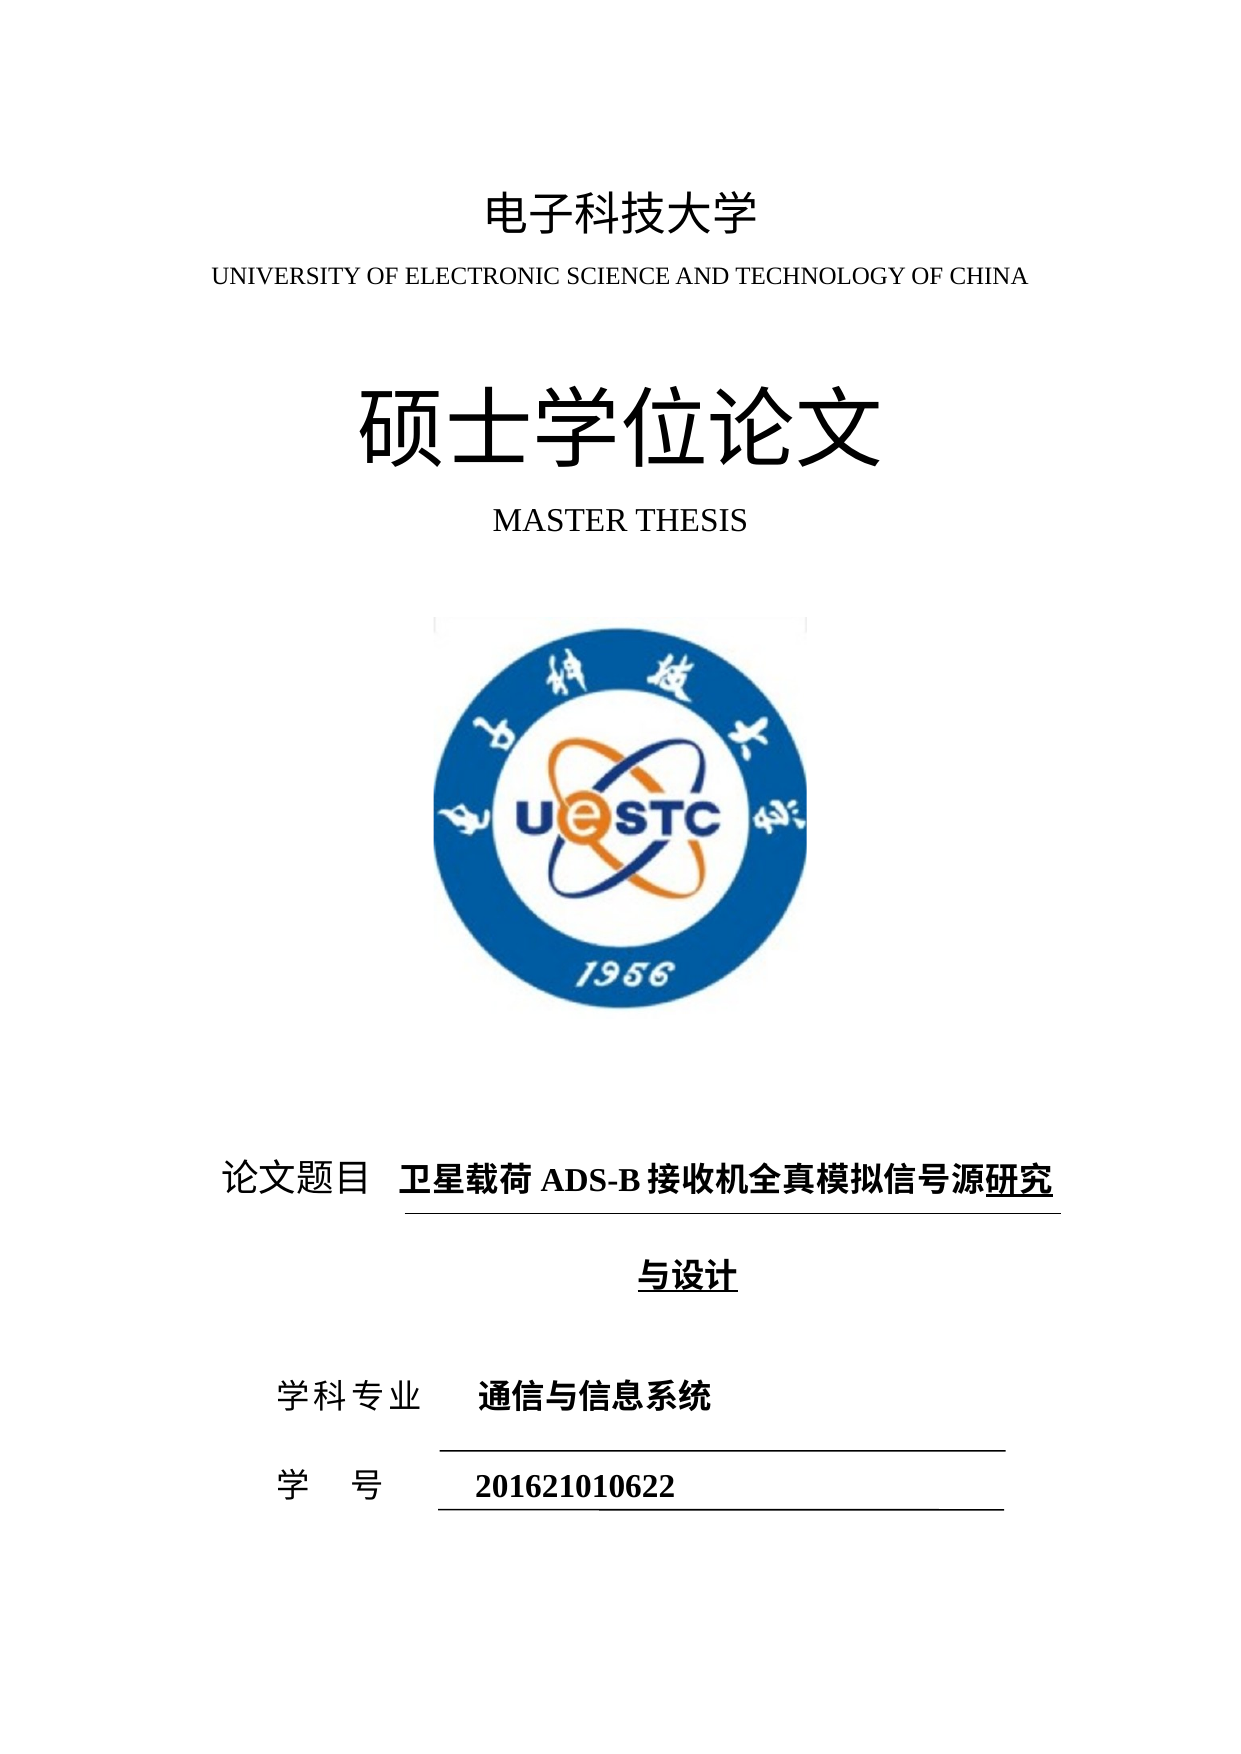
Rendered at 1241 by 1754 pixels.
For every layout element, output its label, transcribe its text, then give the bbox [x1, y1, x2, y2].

picture [433, 617, 807, 1019]
table_header 电子科技大学 UNIVERSITY OF ELECTRONIC SCIENCE AND TECHNOLOGY OF 硕士学位论文 MASTER THESIS [176, 162, 1064, 1056]
text 学科专业 通信与信息系统 [258, 1362, 1053, 1427]
text 学 号 201621010622 [258, 1451, 1053, 1516]
text 论文题目 卫星载荷ADS-B接收机全真模拟信号源研究与设计 [221, 1143, 1053, 1305]
